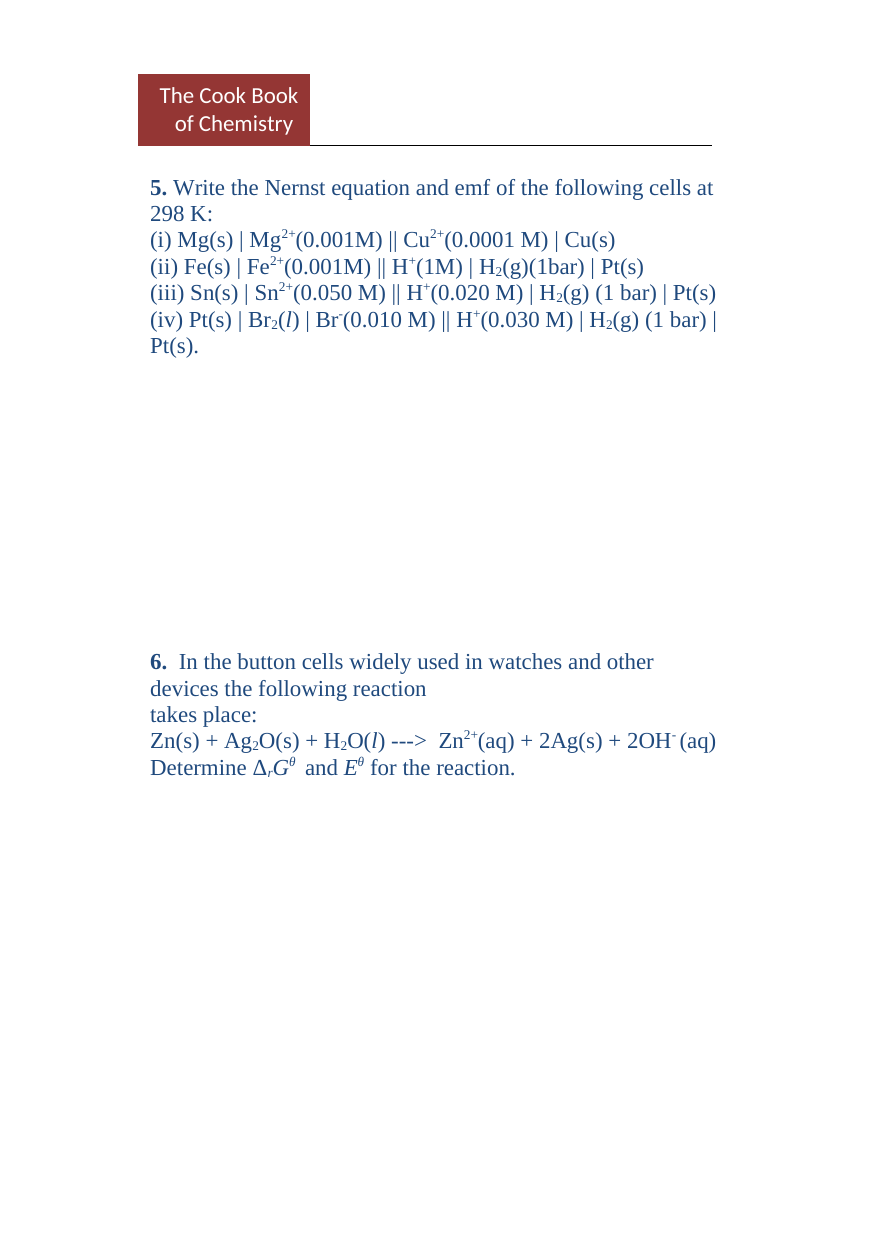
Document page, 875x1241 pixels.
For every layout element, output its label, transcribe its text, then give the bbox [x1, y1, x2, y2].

text Zn(s) + Ag2O(s) + H2O(l) --->Zn2+(aq) + 2Ag(s) + 2OH- (aq) [150, 727, 724, 754]
text takes place: [150, 701, 724, 727]
text Determine ΔrGθ and Eθ for the reaction. [150, 754, 724, 780]
text (ii) Fe(s) | Fe2+(0.001M) || H+(1M) | H2(g)(1bar) | Pt(s) [150, 253, 724, 279]
text 6. In the button cells widely used in watches and other devices the following reaction [150, 648, 724, 701]
text (iii) Sn(s) | Sn2+(0.050 M) || H+(0.020 M) | H2(g) (1 bar) | Pt(s) [150, 279, 724, 306]
text (i) Mg(s) | Mg2+(0.001M) || Cu2+(0.0001 M) | Cu(s) [150, 227, 724, 253]
text 5. Write the Nernst equation and emf of the following cells at 298 K: [150, 174, 724, 227]
text (iv) Pt(s) | Br2(l) | Br-(0.010 M) || H+(0.030 M) | H2(g) (1 bar) | Pt(s). [150, 306, 724, 358]
